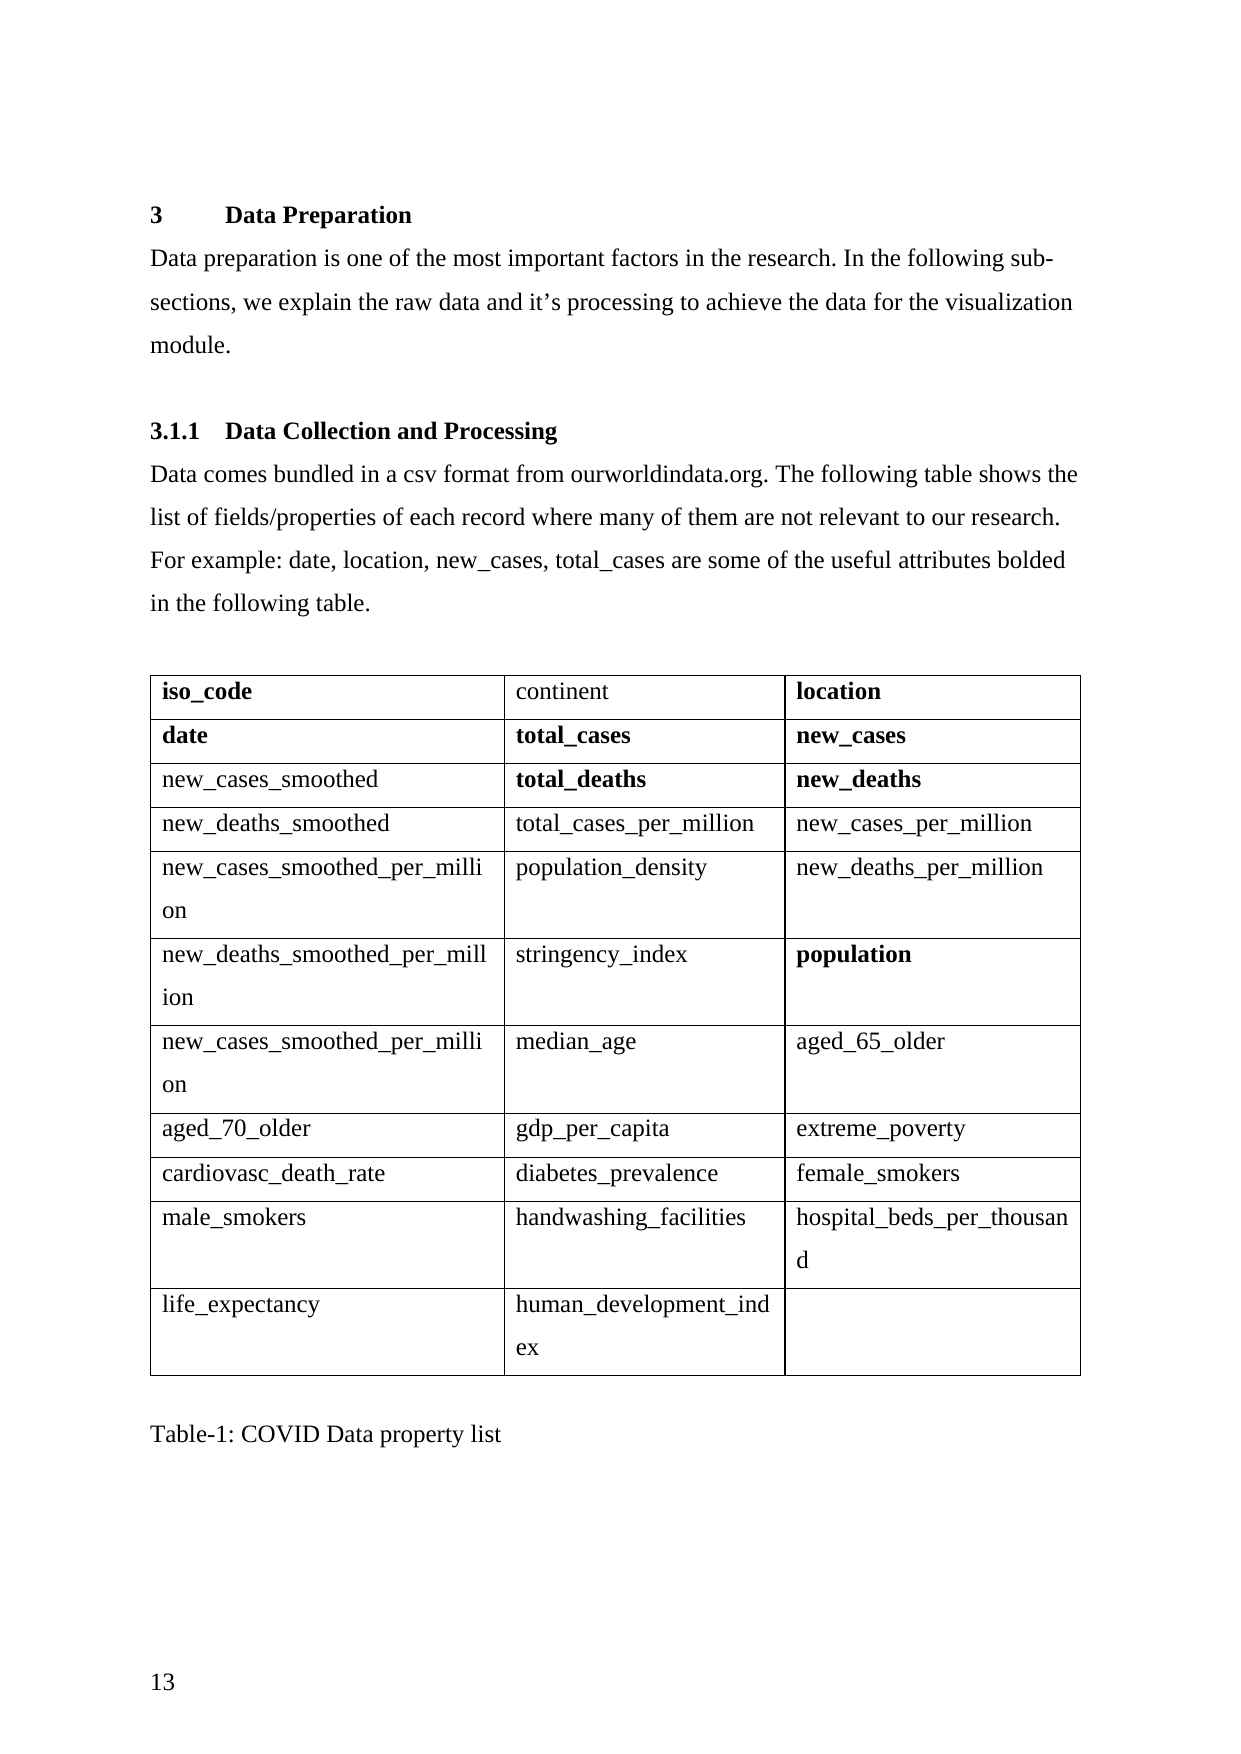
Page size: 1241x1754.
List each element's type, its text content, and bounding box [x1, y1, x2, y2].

text 3.1.1 Data Collection and Processing [150, 416, 1090, 445]
table_cell total_deaths [505, 764, 784, 807]
table_cell total_cases_per_million [505, 808, 784, 851]
table_header continent [505, 676, 784, 719]
table_cell median_age [505, 1026, 784, 1112]
table_cell new_deaths_smoothed_per_million [151, 939, 504, 1025]
table_cell new_deaths [786, 764, 1080, 807]
table_cell population_density [505, 852, 784, 938]
table_cell new_cases_smoothed_per_million [151, 852, 504, 938]
table_cell male_smokers [151, 1202, 504, 1288]
table_cell aged_65_older [786, 1026, 1080, 1112]
text Data comes bundled in a csv format from ourworldindata.org. The following table shows the list of fields/properties of each record where many of them are not relevant to our research. For example: date, location, new_cases, total_cases are some of the useful attributes bolded in the following table. [150, 459, 1090, 617]
table_cell new_cases_smoothed [151, 764, 504, 807]
text 3 Data Preparation [150, 200, 1090, 229]
text Table-1: COVID Data property list [150, 1376, 1090, 1491]
table_cell life_expectancy [151, 1289, 504, 1375]
table_cell new_cases_smoothed_per_million [151, 1026, 504, 1112]
table_cell new_deaths_smoothed [151, 808, 504, 851]
table_cell cardiovasc_death_rate [151, 1158, 504, 1201]
text Data preparation is one of the most important factors in the research. In the following sub-sections, we explain the raw data and it’s processing to achieve the data for the visualization module. [150, 243, 1090, 358]
table_cell hospital_beds_per_thousand [786, 1202, 1080, 1288]
table_cell new_cases_per_million [786, 808, 1080, 851]
table_cell stringency_index [505, 939, 784, 1025]
table_cell diabetes_prevalence [505, 1158, 784, 1201]
table_cell aged_70_older [151, 1114, 504, 1157]
table_cell extreme_poverty [786, 1114, 1080, 1157]
table_header location [786, 676, 1080, 719]
table_cell female_smokers [786, 1158, 1080, 1201]
table_header iso_code [151, 676, 504, 719]
table_cell [786, 1289, 1080, 1375]
table_cell total_cases [505, 720, 784, 763]
table_cell human_development_index [505, 1289, 784, 1375]
table_cell handwashing_facilities [505, 1202, 784, 1288]
table_cell new_deaths_per_million [786, 852, 1080, 938]
table_cell population [786, 939, 1080, 1025]
table_cell date [151, 720, 504, 763]
table_cell gdp_per_capita [505, 1114, 784, 1157]
table_cell new_cases [786, 720, 1080, 763]
